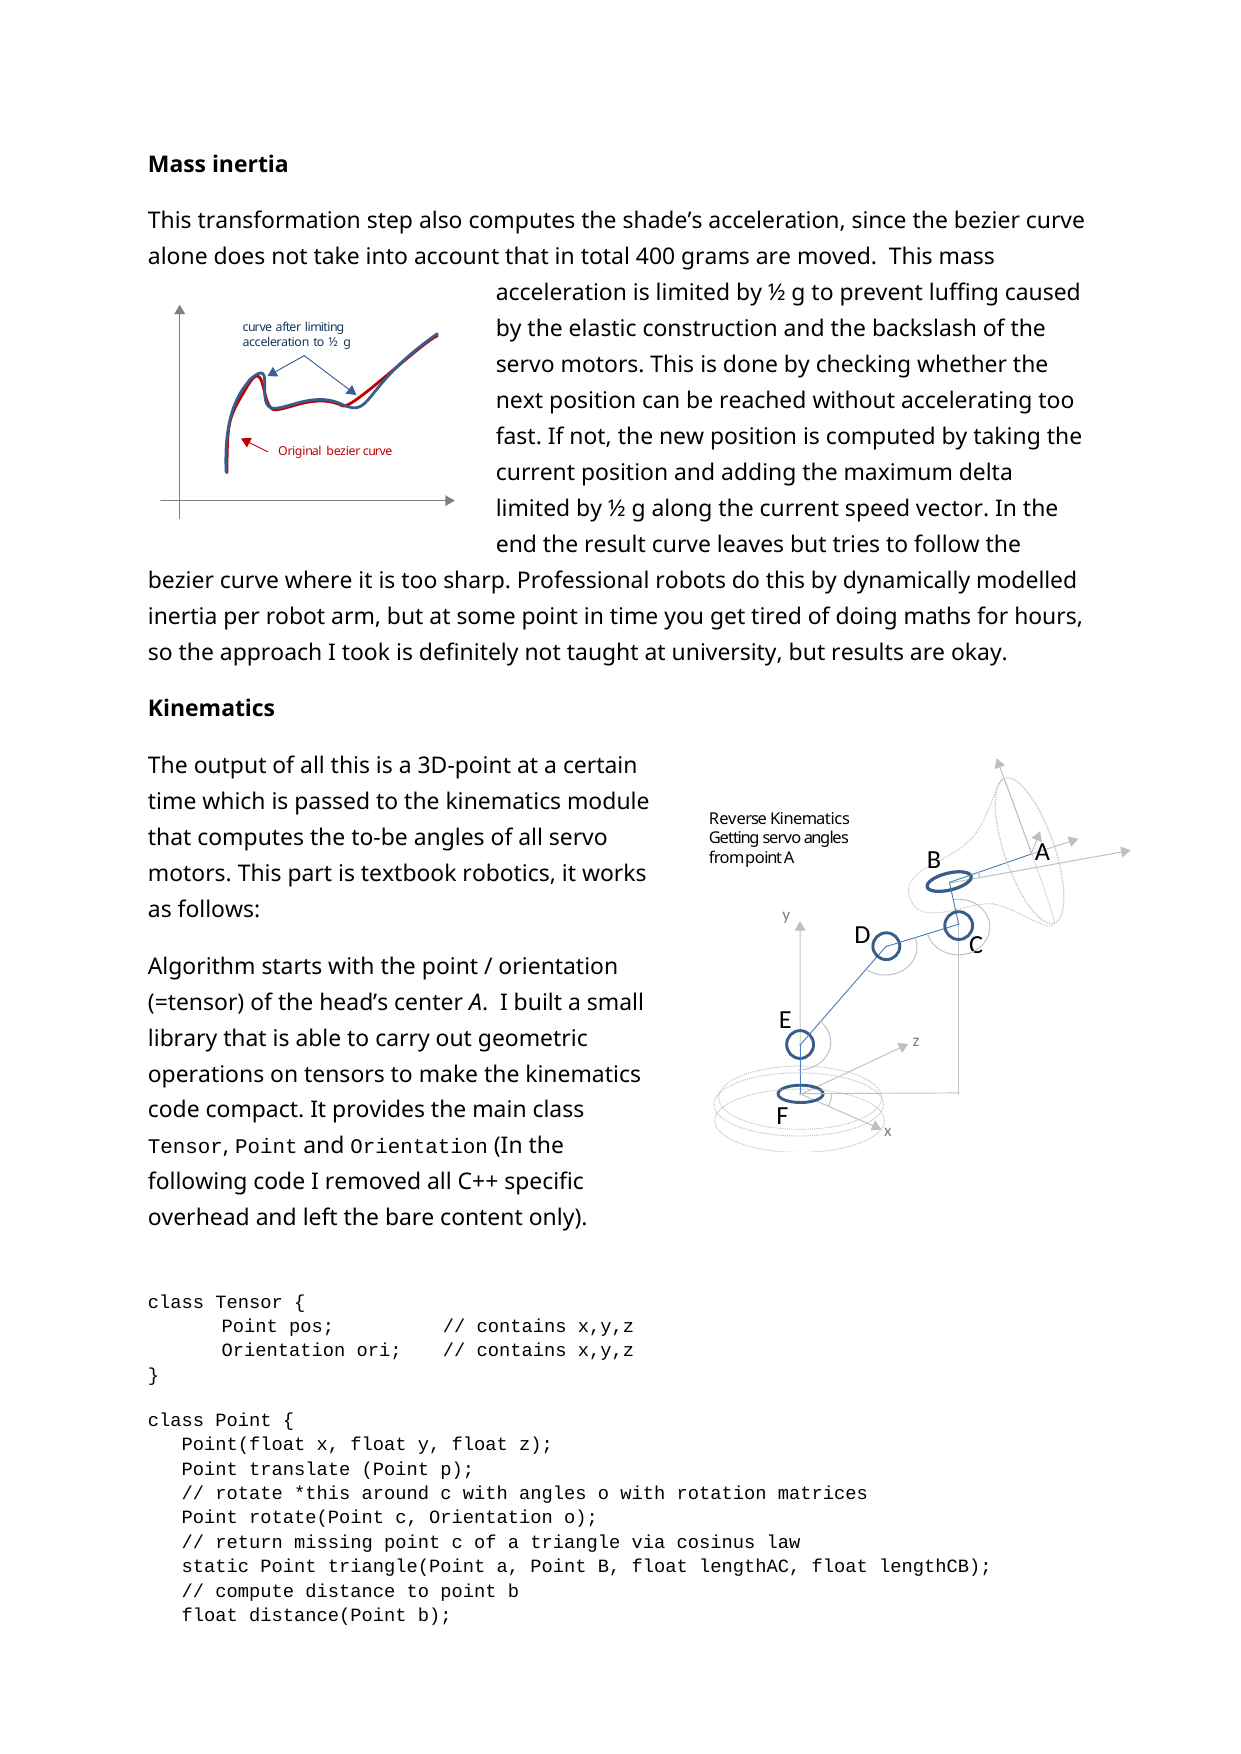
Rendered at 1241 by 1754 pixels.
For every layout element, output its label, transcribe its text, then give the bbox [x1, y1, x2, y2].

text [148, 1411, 1093, 1627]
text The output of all this is a 3D-point at a certain time which is passed to the kinematics module that computes the to-be angles of all servo motors. This part is textbook robotics, it works as follows: [148, 749, 1093, 924]
text This transformation step also computes the shade’s acceleration, since the bezier curve alone does not take into account that in total 400 grams are moved. This mass acceleration is limited by ½ g to prevent luffing caused by the elastic construction and the backslash of the servo motors. This is done by checking whether the next position can be reached without accelerating too fast. If not, the new position is computed by taking the current position and adding the maximum delta limited by ½ g along the current speed vector. In the end the result curve leaves but tries to follow the bezier curve where it is too sharp. Professional robots do this by dynamically modelled inertia per robot arm, but at some point in time you get tired of doing maths for hours, so the approach I took is definitely not taught at university, but results are okay. [148, 204, 1093, 667]
text Algorithm starts with the point / orientation (=tensor) of the head’s center A. I built a small library that is able to carry out geometric operations on tensors to make the kinematics code compact. It provides the main class Tensor, Point and Orientation (In the following code I removed all C++ specific overhead and left the bare content only). [148, 950, 1093, 1232]
text class Tensor { Point pos; // contains x,y,z Orientation ori; // contains x,y,z } [148, 1258, 1093, 1387]
text Kinematics [148, 692, 1093, 724]
text Mass inertia [148, 148, 1093, 179]
